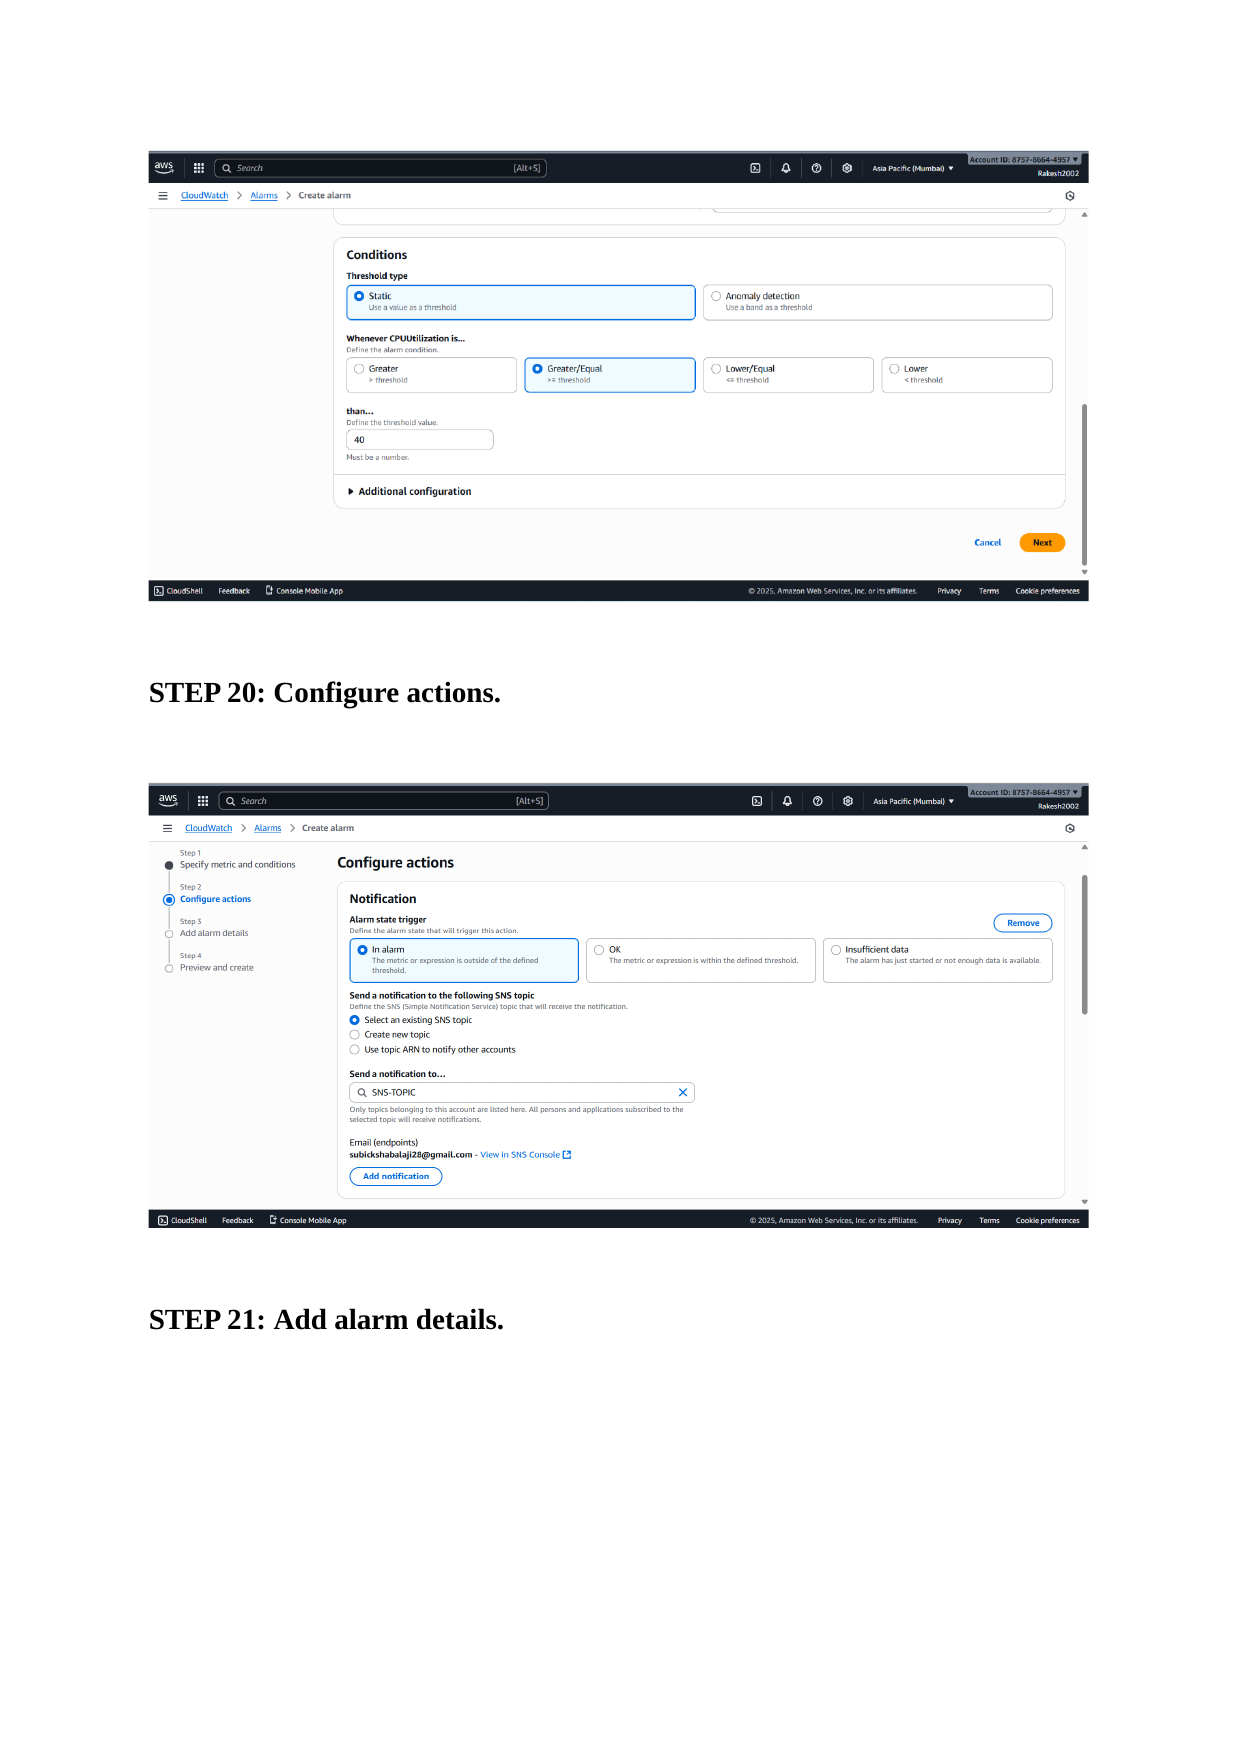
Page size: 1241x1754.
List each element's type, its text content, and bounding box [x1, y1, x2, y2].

text STEP 21: Add alarm details. [148, 1302, 978, 1335]
text STEP 20: Configure actions. [148, 675, 978, 709]
picture [148, 782, 1089, 1228]
picture [148, 150, 1089, 602]
